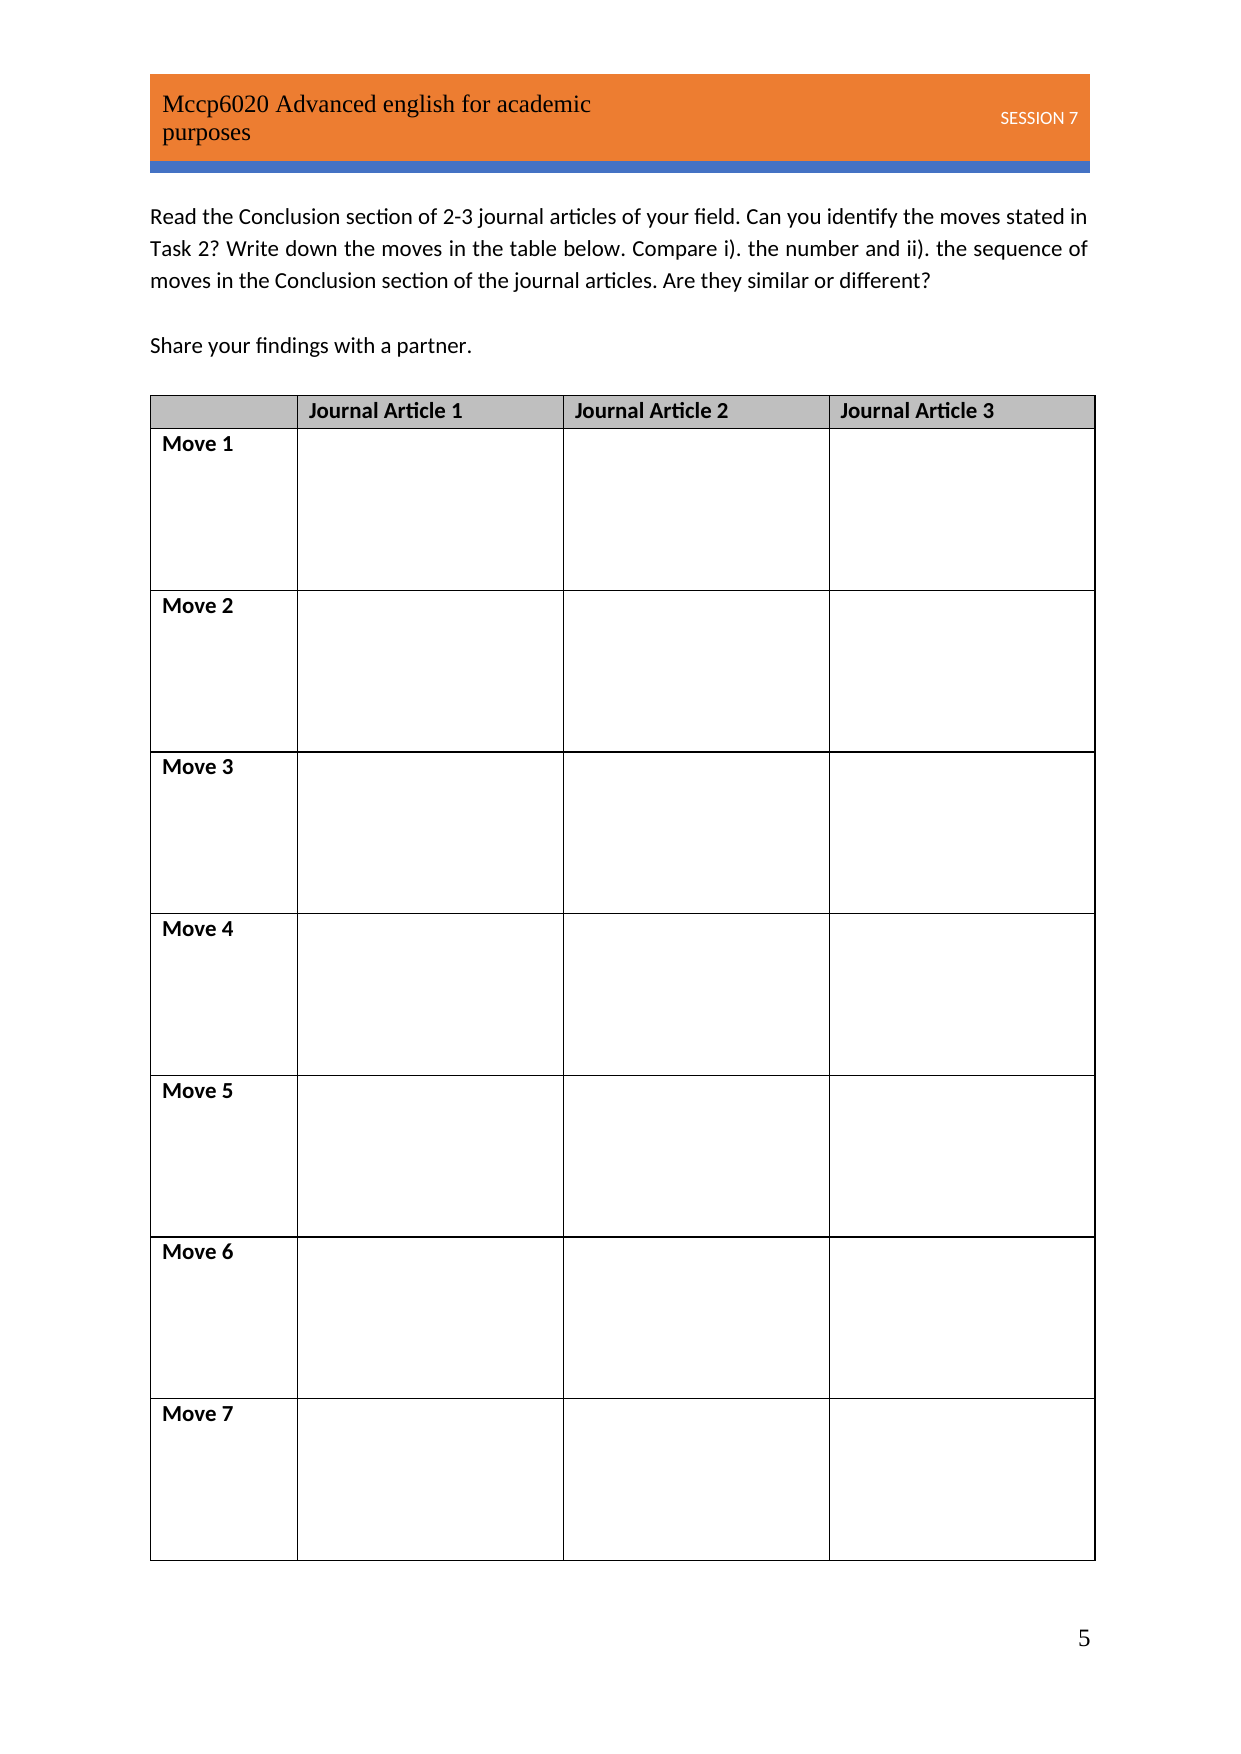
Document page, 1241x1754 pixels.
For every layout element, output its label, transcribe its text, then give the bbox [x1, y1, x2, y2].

table_cell [564, 591, 829, 751]
table_cell Move 2 [151, 591, 297, 751]
text Share your findings with a partner. [150, 331, 1090, 359]
table_cell [564, 753, 829, 913]
table_cell [298, 753, 563, 913]
table_cell Move 4 [151, 914, 297, 1075]
table_cell [564, 1076, 829, 1236]
table_cell [298, 1076, 563, 1236]
table_header Journal Article 2 [564, 396, 829, 428]
table_cell [298, 1238, 563, 1398]
table_cell [564, 1238, 829, 1398]
table_header Journal Article 3 [830, 396, 1094, 428]
table_cell [830, 1399, 1094, 1560]
table_cell [564, 429, 829, 590]
table_cell Move 1 [151, 429, 297, 590]
table_cell Move 3 [151, 753, 297, 913]
table_cell [298, 591, 563, 751]
table_cell [830, 1238, 1094, 1398]
table_cell Move 7 [151, 1399, 297, 1560]
table_cell [298, 429, 563, 590]
table_header Journal Article 1 [298, 396, 563, 428]
table_cell [830, 591, 1094, 751]
table_cell [298, 914, 563, 1075]
table_cell [564, 1399, 829, 1560]
table_cell [830, 914, 1094, 1075]
text Read the Conclusion section of 2-3 journal articles of your field. Can you identify the moves stated in Task 2? Write down the moves in the table below. Compare i). the number and ii). the sequence of moves in the Conclusion section of the journal articles. Are they similar or different? [150, 202, 1090, 294]
table_cell Move 6 [151, 1238, 297, 1398]
table_cell [564, 914, 829, 1075]
table_cell Move 5 [151, 1076, 297, 1236]
table_cell [830, 429, 1094, 590]
table_cell [830, 1076, 1094, 1236]
table_header [151, 396, 297, 428]
table_cell [830, 753, 1094, 913]
table_cell [298, 1399, 563, 1560]
